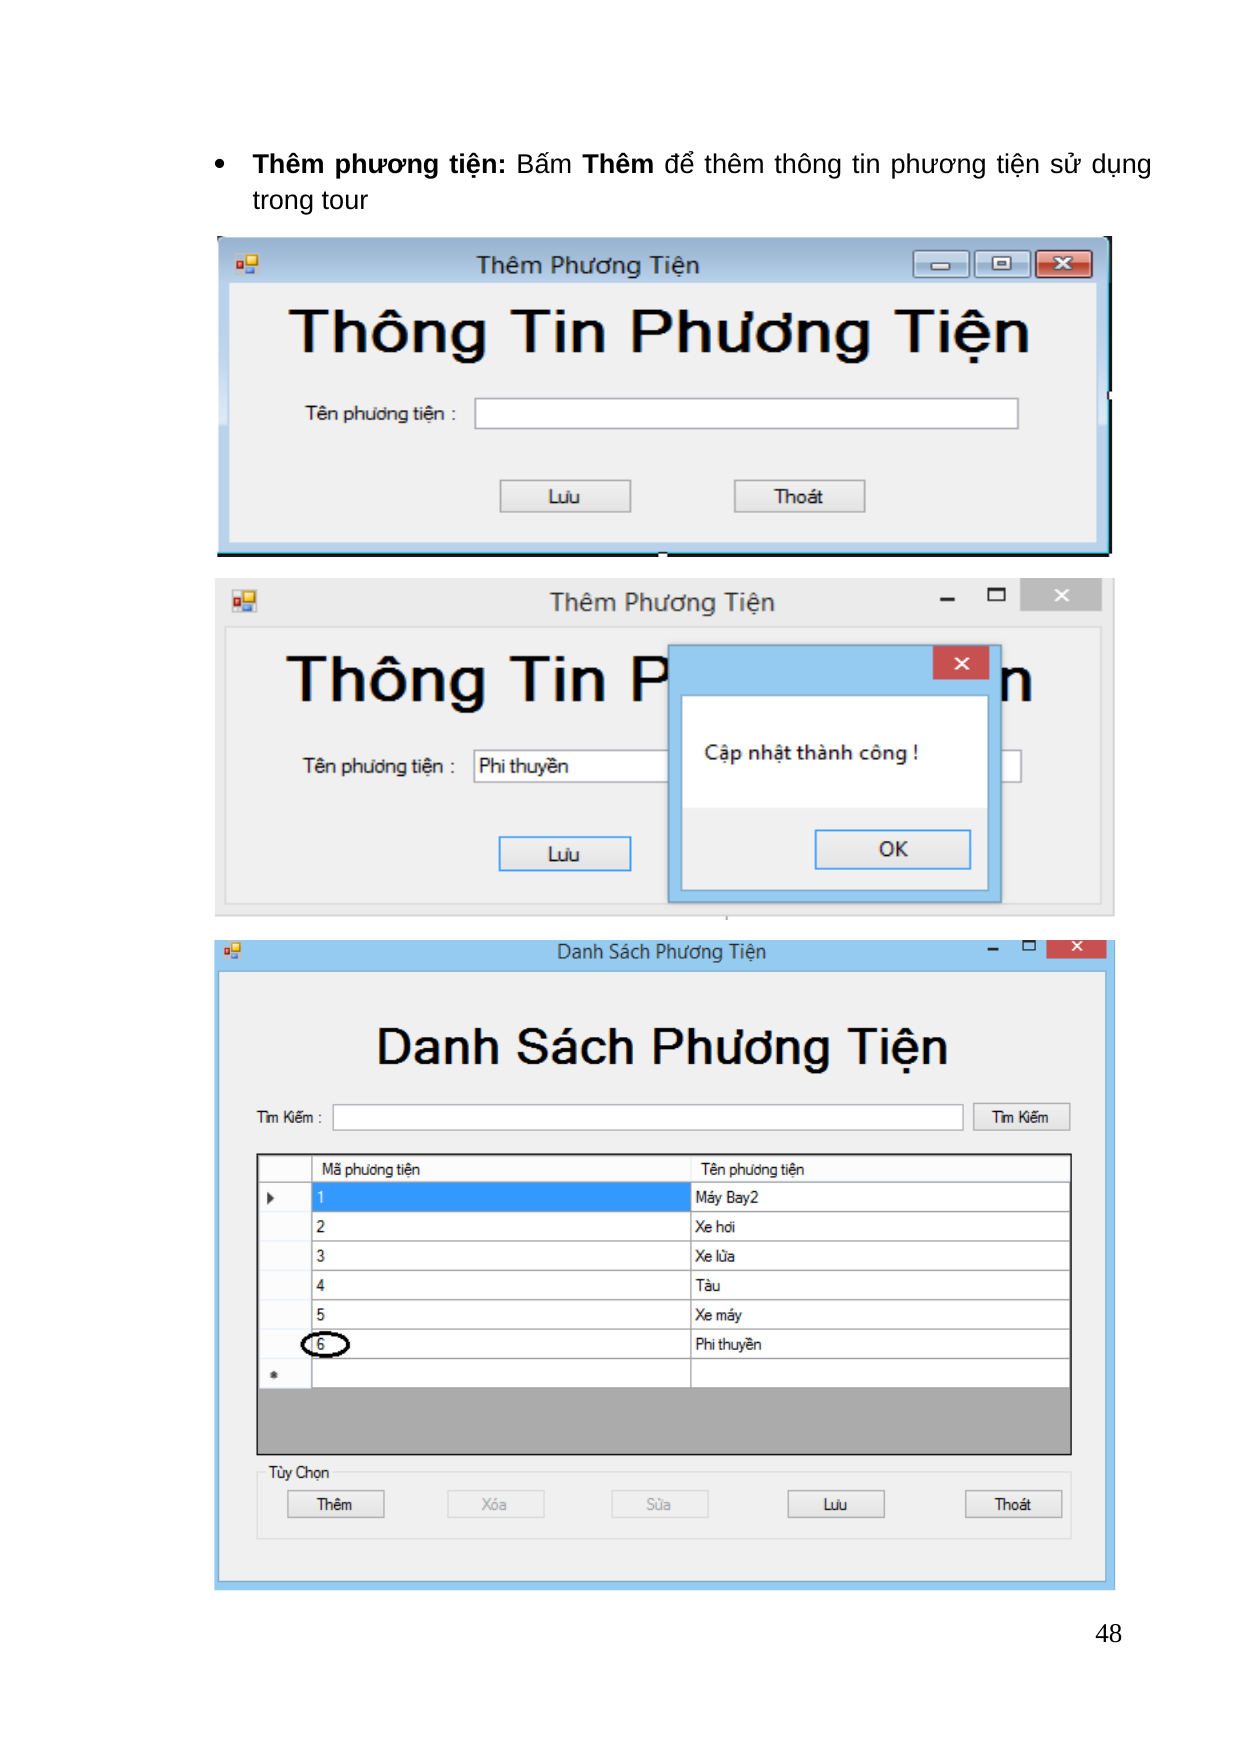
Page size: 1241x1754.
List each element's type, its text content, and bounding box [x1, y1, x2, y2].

picture [214, 940, 1116, 1593]
list Thêm phương tiện: Bấm Thêm để thêm thông tin phương tiện sử dụng trong tour [215, 148, 1152, 215]
picture [214, 578, 1115, 920]
picture [217, 236, 1113, 557]
